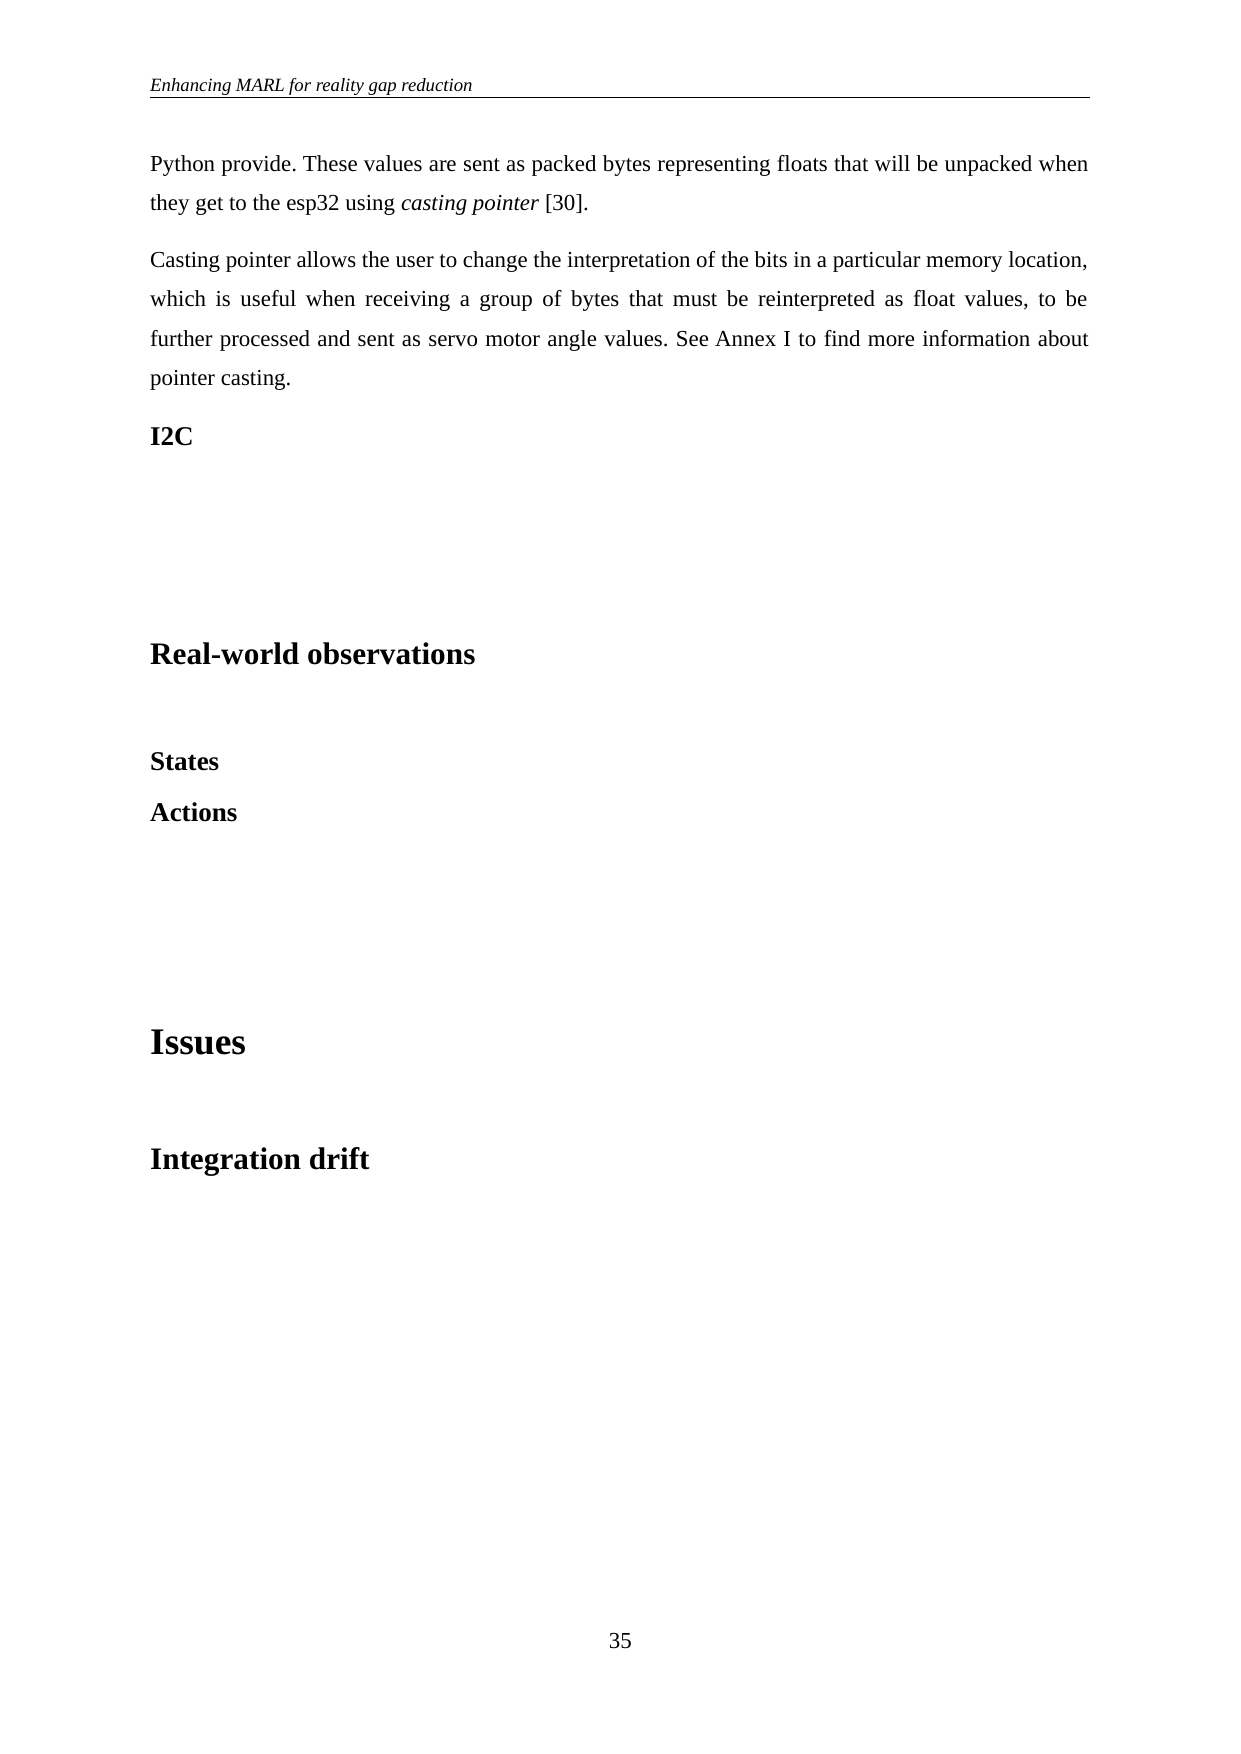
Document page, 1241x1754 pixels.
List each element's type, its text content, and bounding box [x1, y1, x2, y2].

subtitle Issues [150, 1019, 1090, 1063]
text Casting pointer allows the user to change the interpretation of the bits in a particular memory location, which is useful when receiving a group of bytes that must be reinterpreted as float values, to be further processed and sent as servo motor angle values. See Annex I to find more information about pointer casting. [150, 246, 1090, 390]
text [150, 150, 1090, 216]
subtitle Real-world observations [150, 635, 1090, 671]
subtitle Actions [150, 796, 1090, 827]
subtitle States [150, 745, 1090, 776]
subtitle I2C [150, 420, 1090, 451]
subtitle Integration drift [150, 1140, 1090, 1176]
